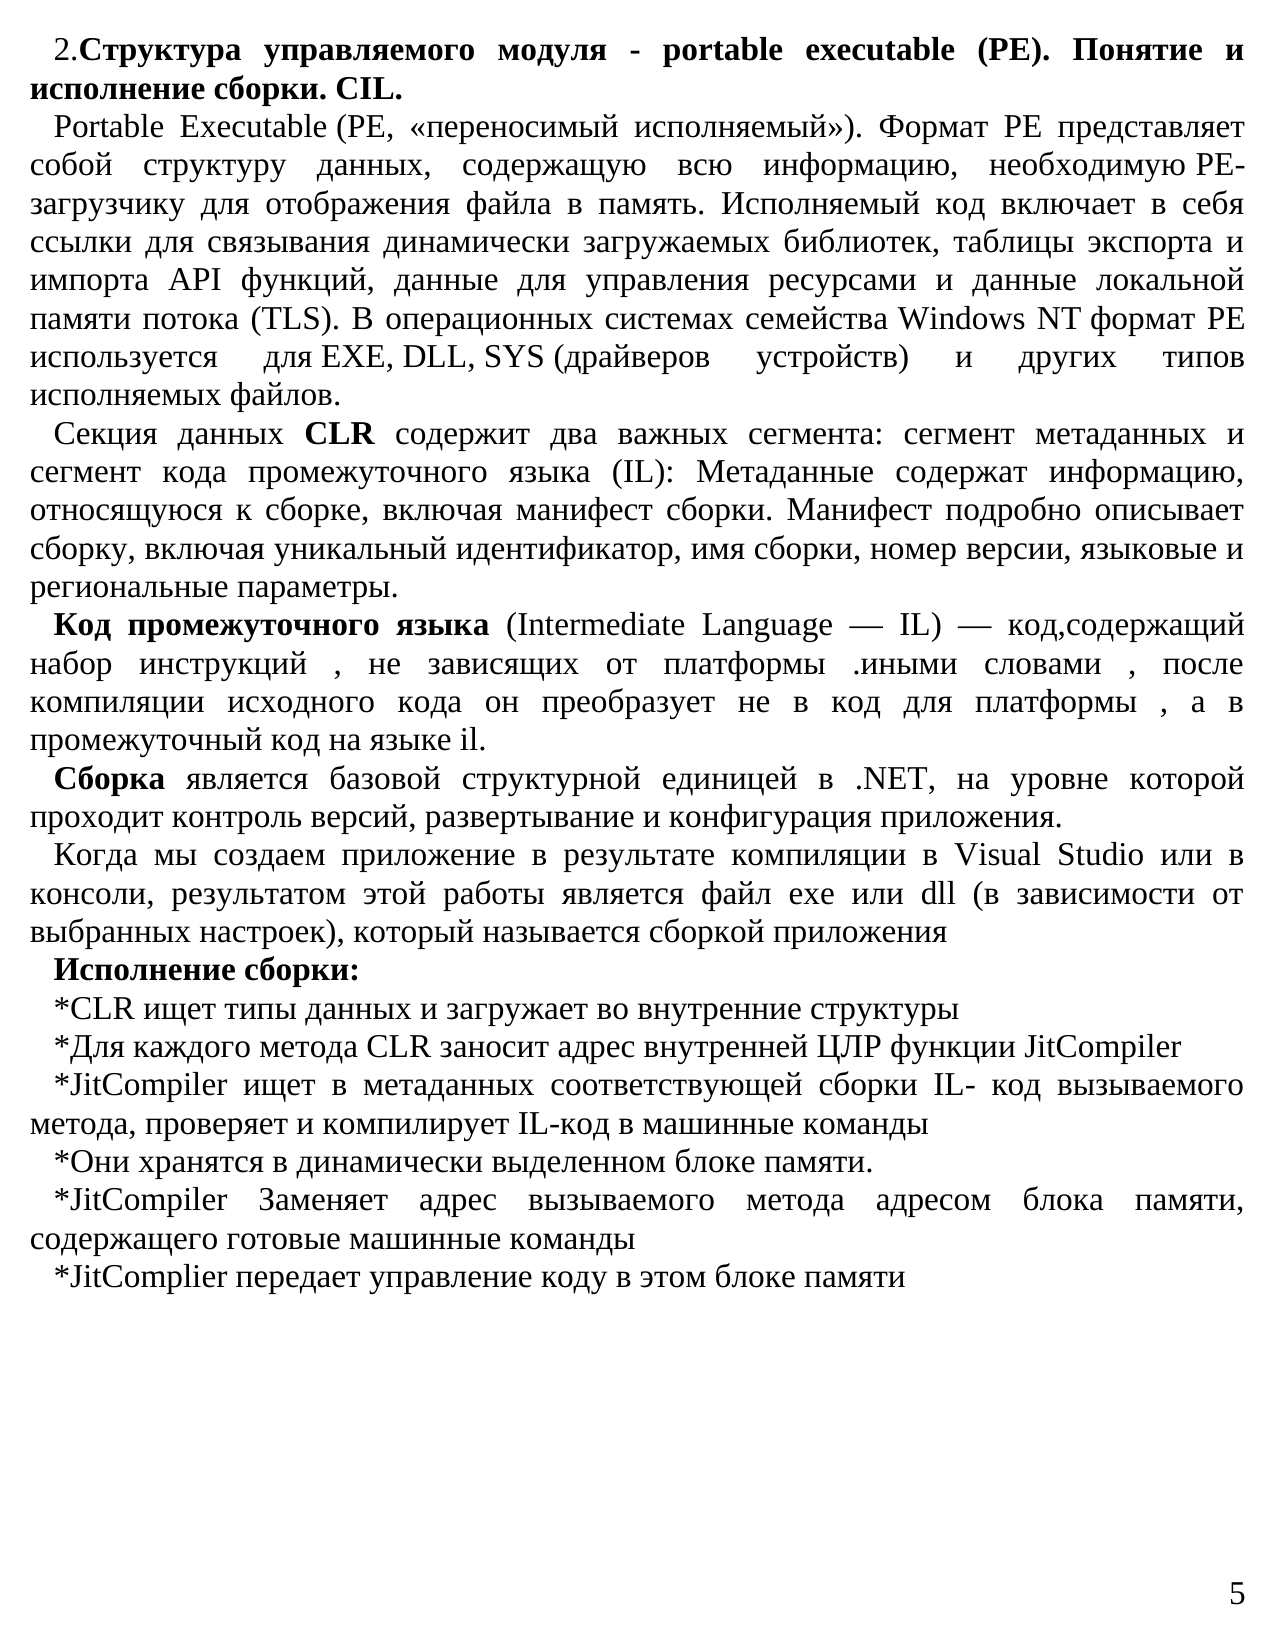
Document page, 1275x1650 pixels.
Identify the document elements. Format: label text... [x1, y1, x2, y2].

text Portable Executable (PE, «переносимый исполняемый»). Формат PE представляет собой структуру данных, содержащую всю информацию, необходимую PE-загрузчику для отображения файла в память. Исполняемый код включает в себя ссылки для связывания динамически загружаемых библиотек, таблицы экспорта и импорта API функций, данные для управления ресурсами и данные локальной памяти потока (TLS). В операционных системах семейства Windows NT формат PE используется для EXE, DLL, SYS (драйверов устройств) и других типов исполняемых файлов. [29, 106, 1245, 413]
text *JitCompiler Заменяет адрес вызываемого метода адресом блока памяти, содержащего готовые машинные команды [29, 1179, 1245, 1256]
subtitle Структура управляемого модуля - portable executable (PE). Понятие и исполнение сборки. CIL. [29, 29, 1245, 106]
text *Для каждого метода CLR заносит адрес внутренней ЦЛР функции JitCompiler [29, 1026, 1245, 1064]
text *CLR ищет типы данных и загружает во внутренние структуры [29, 988, 1245, 1026]
text Когда мы создаем приложение в результате компиляции в Visual Studio или в консоли, результатом этой работы является файл exe или dll (в зависимости от выбранных настроек), который называется сборкой приложения [29, 834, 1245, 949]
text Сборка является базовой структурной единицей в .NET, на уровне которой проходит контроль версий, развертывание и конфигурация приложения. [29, 758, 1245, 834]
text *Они хранятся в динамически выделенном блоке памяти. [29, 1141, 1245, 1179]
text Секция данных CLR содержит два важных сегмента: сегмент метаданных и сегмент кода промежуточного языка (IL): Метаданные содержат информацию, относящуюся к сборке, включая манифест сборки. Манифест подробно описывает сборку, включая уникальный идентификатор, имя сборки, номер версии, языковые и региональные параметры. [29, 413, 1245, 604]
text *JitCompiler ищет в метаданных соответствующей сборки IL- код вызываемого метода, проверяет и компилирует IL-код в машинные команды [29, 1064, 1245, 1141]
text *JitComplier передает управление коду в этом блоке памяти [29, 1256, 1245, 1294]
text Исполнение сборки: [29, 949, 1245, 988]
text Код промежуточного языка (Intermediate Language — IL) — код,содержащий набор инструкций , не зависящих от платформы .иными словами , после компиляции исходного кода он преобразует не в код для платформы , а в промежуточный код на языке il. [29, 604, 1245, 758]
